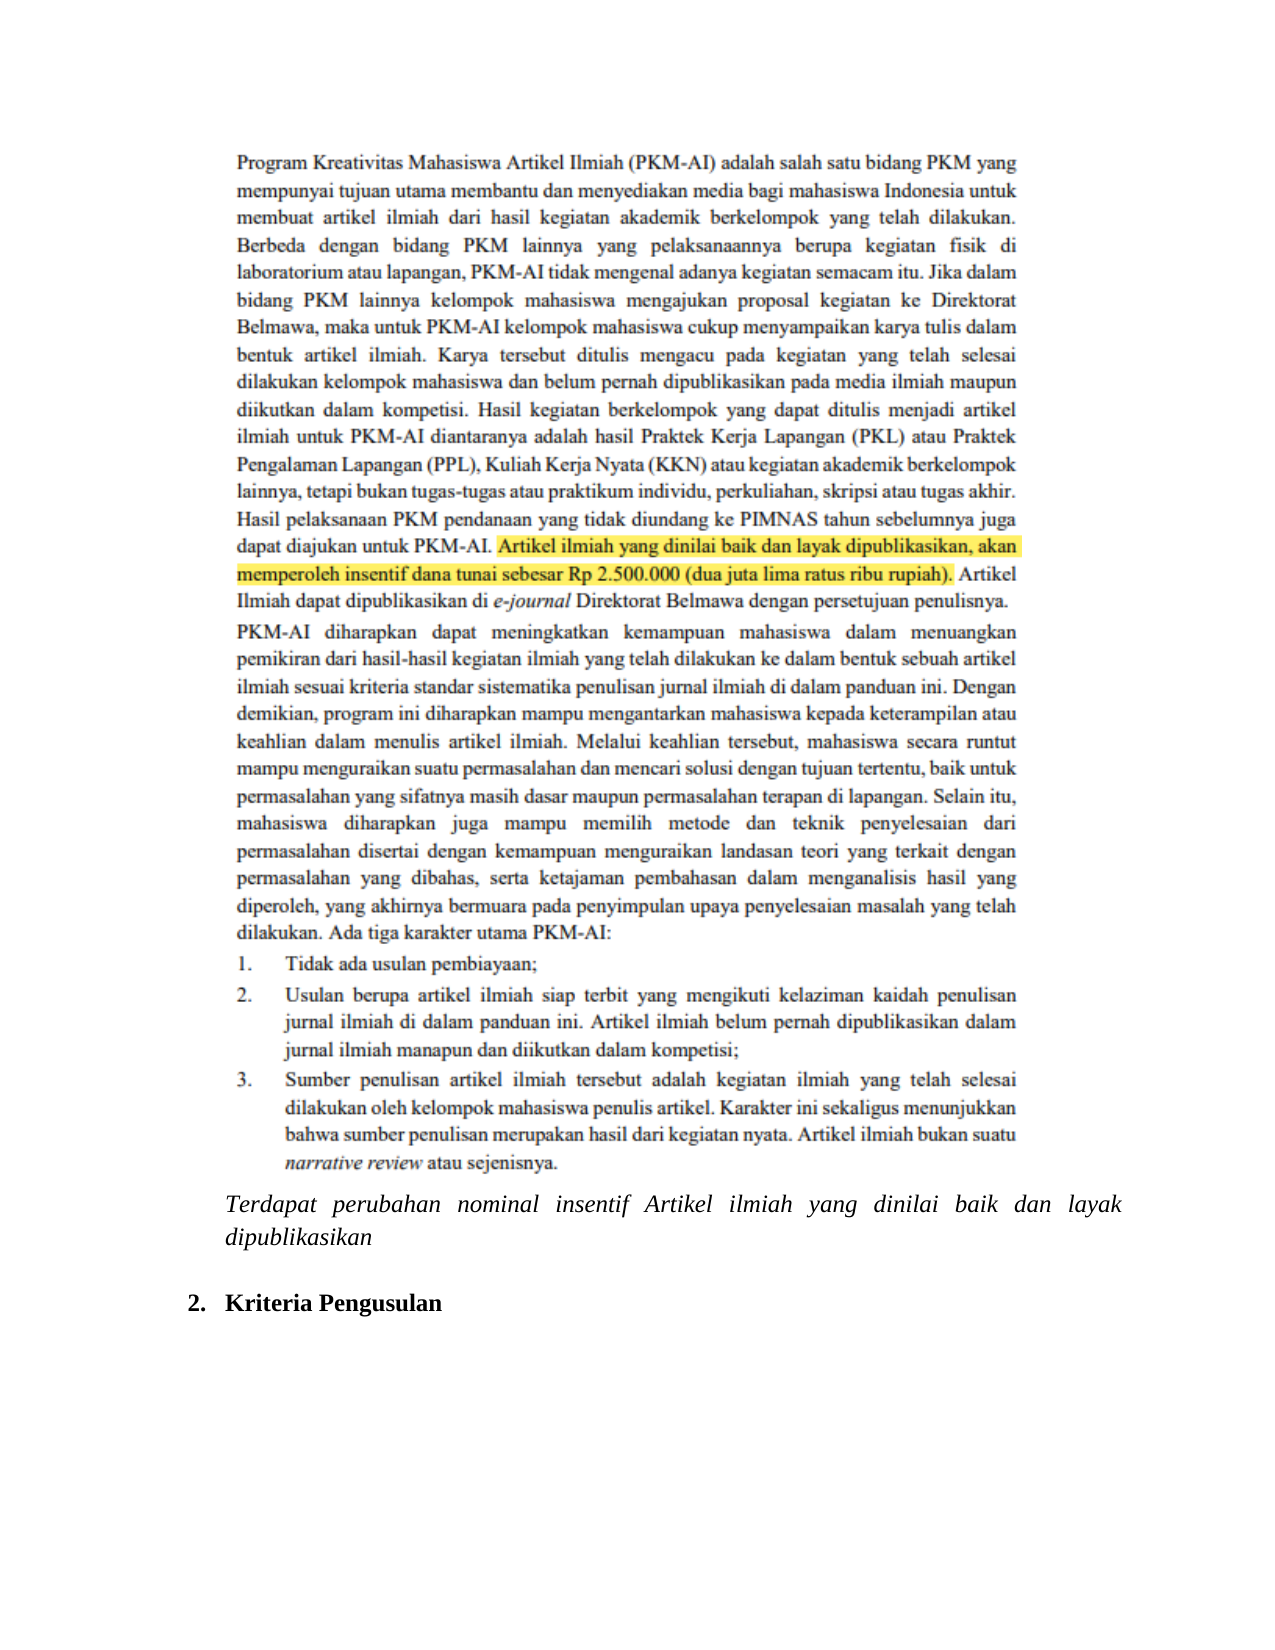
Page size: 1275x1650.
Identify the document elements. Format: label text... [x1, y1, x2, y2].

picture [225, 150, 1022, 1185]
list Kriteria Pengusulan [187, 1288, 1125, 1316]
text Terdapat perubahan nominal insentif Artikel ilmiah yang dinilai baik dan layak dipublikasikan [225, 1189, 1125, 1250]
